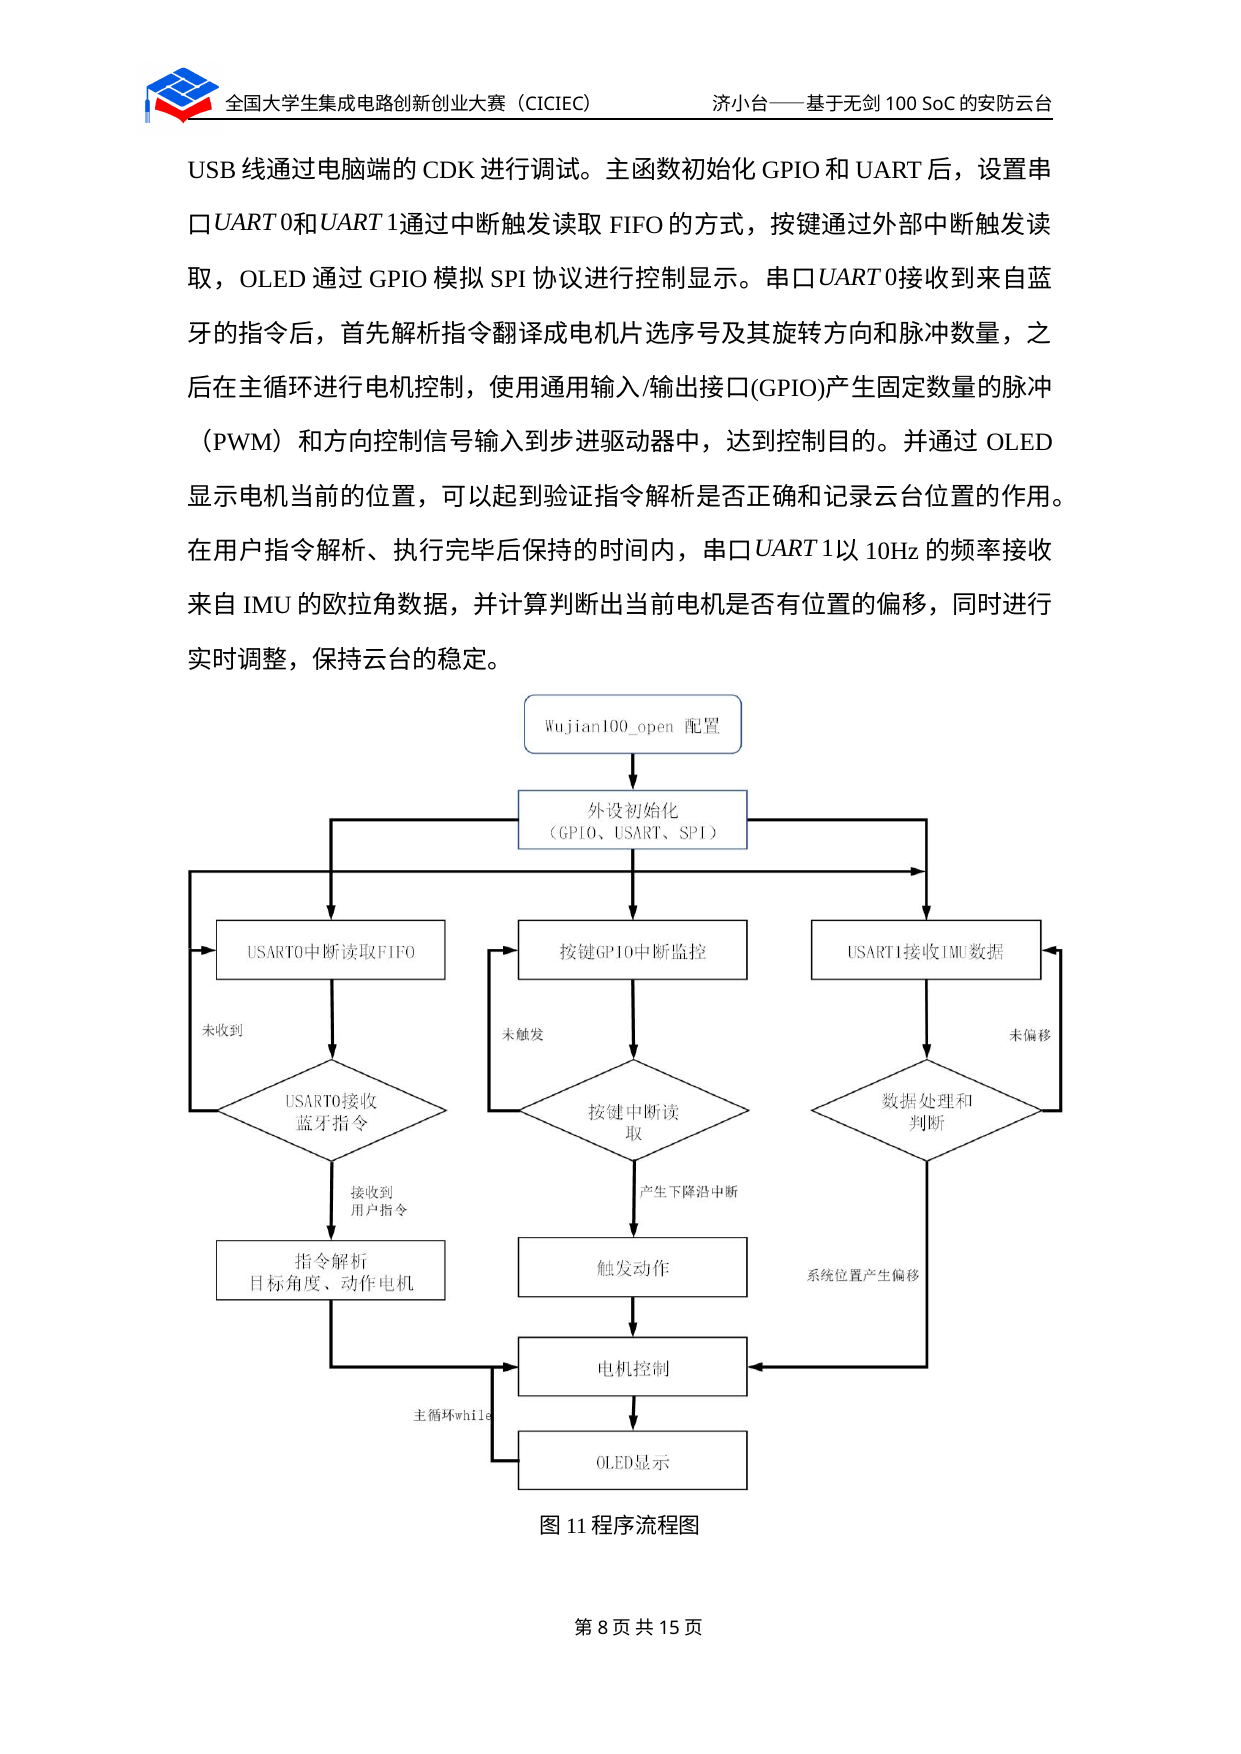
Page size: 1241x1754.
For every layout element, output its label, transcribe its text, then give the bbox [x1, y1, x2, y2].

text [187, 150, 1053, 676]
picture [134, 60, 231, 136]
picture [187, 693, 1064, 1491]
text 图11程序流程图 [187, 1508, 1053, 1540]
